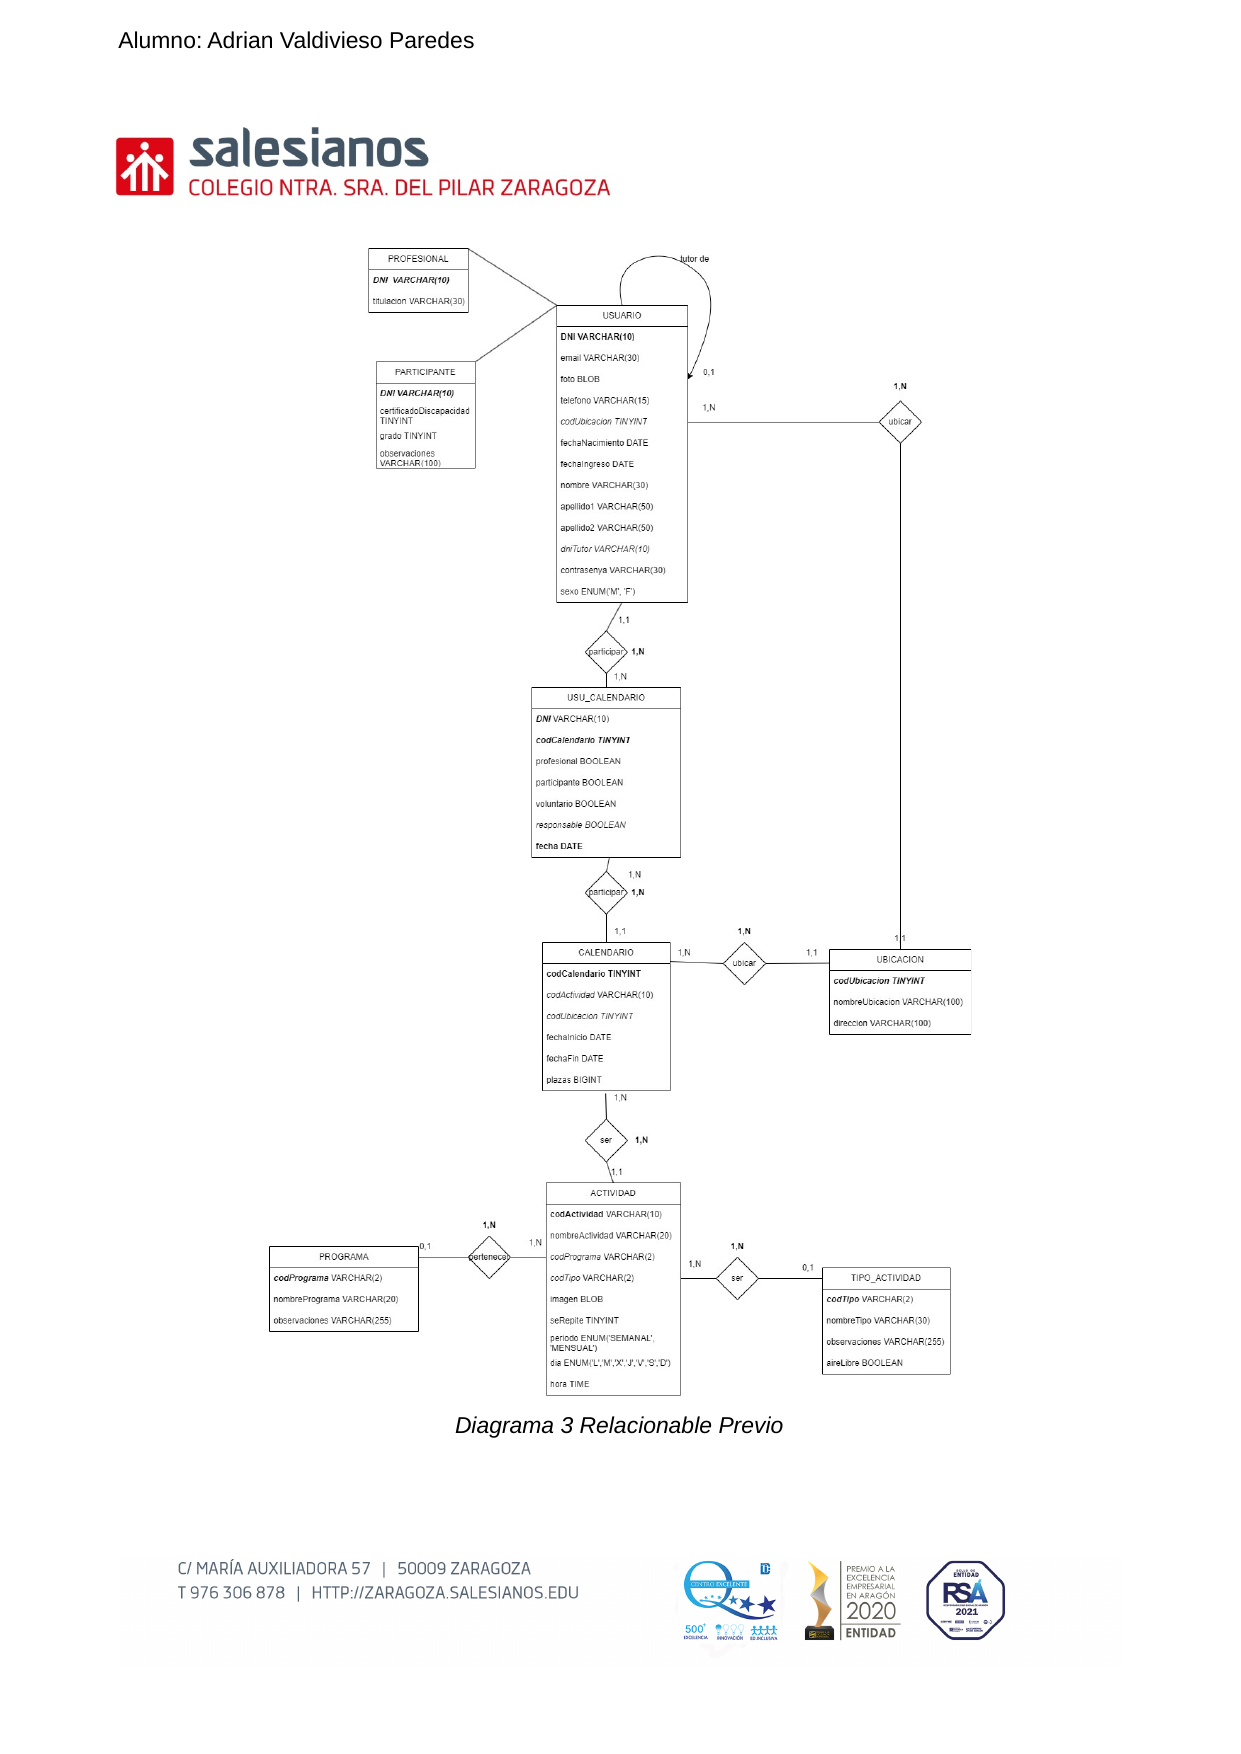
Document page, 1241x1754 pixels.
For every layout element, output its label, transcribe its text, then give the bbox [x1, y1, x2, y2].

picture [118, 1557, 1123, 1667]
text Diagrama 3 Relacionable Previo [118, 1412, 1122, 1439]
picture [269, 248, 972, 1396]
picture [100, 115, 629, 217]
